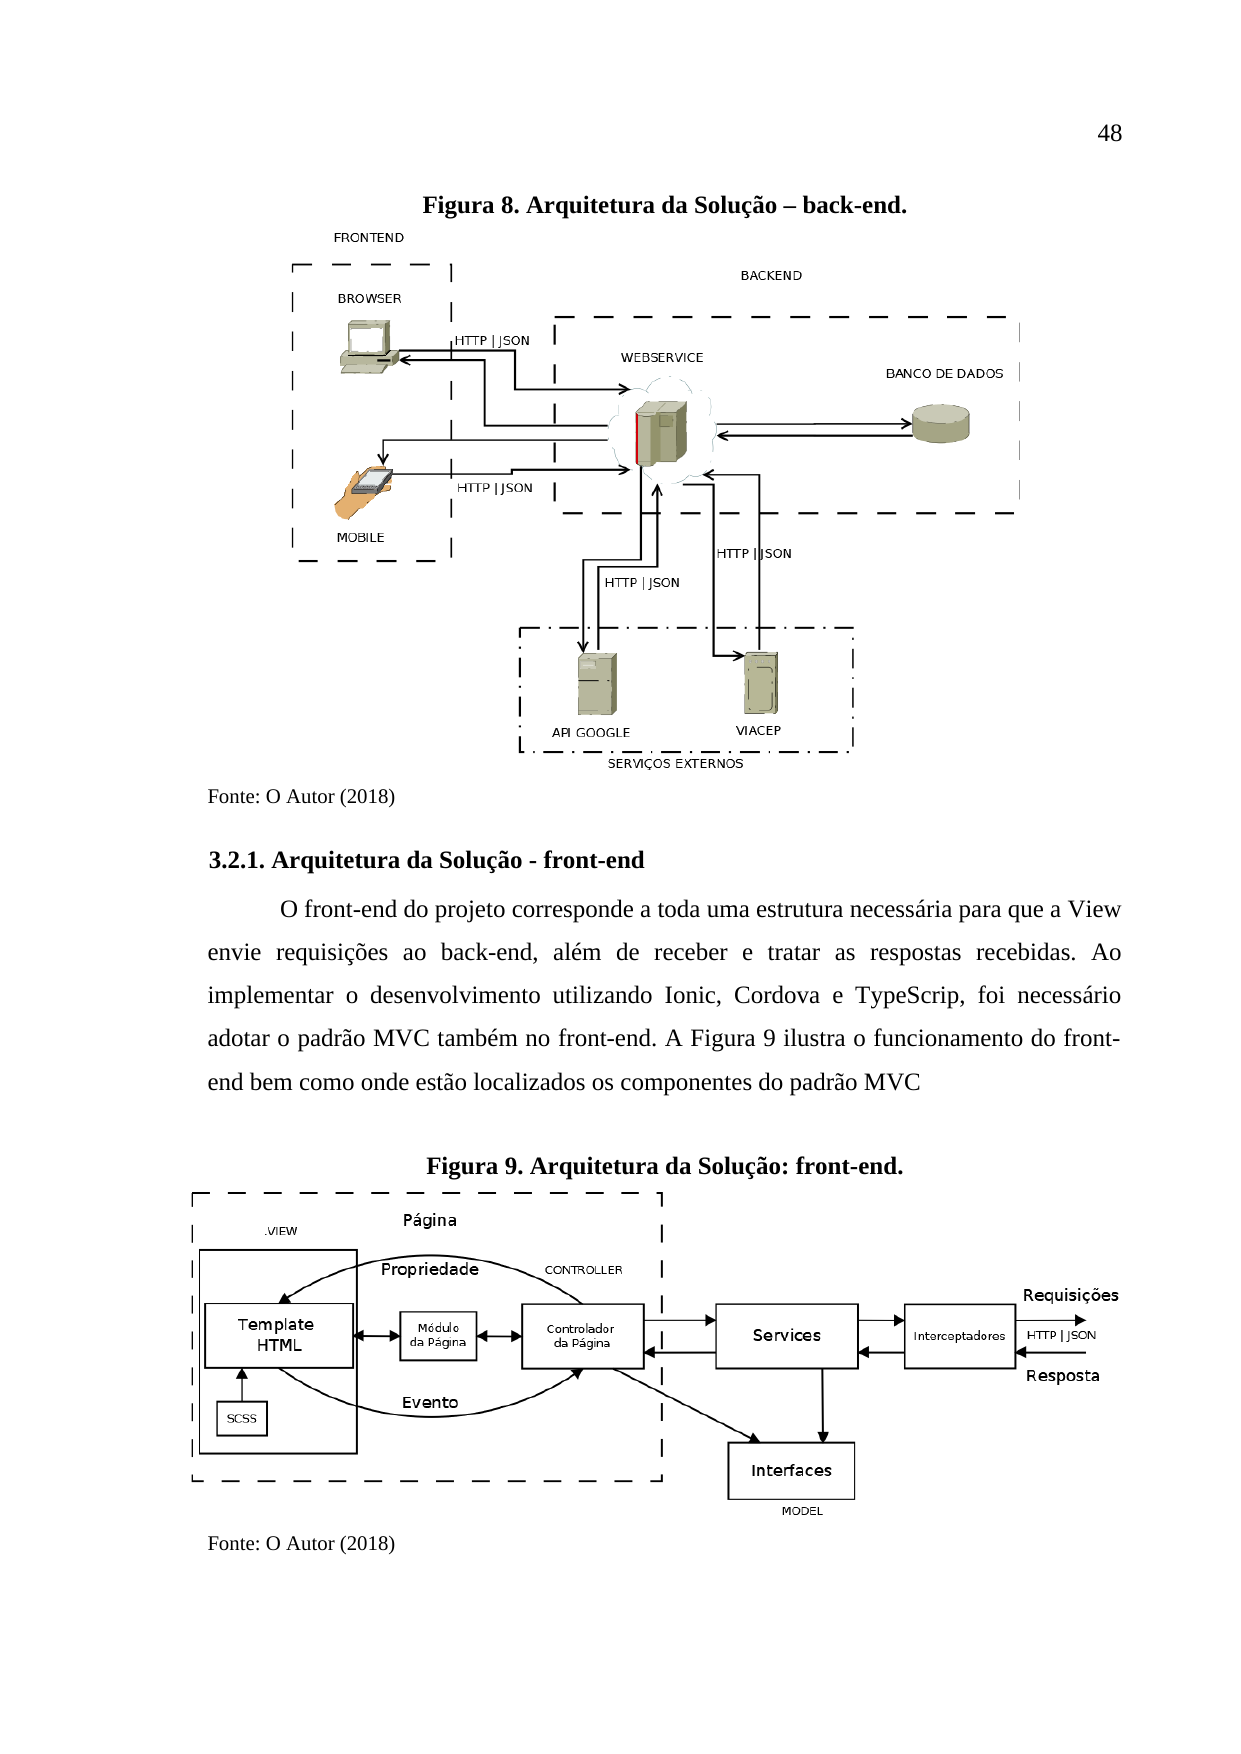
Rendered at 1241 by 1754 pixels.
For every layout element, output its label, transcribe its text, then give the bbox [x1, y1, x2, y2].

text Figura 8. Arquitetura da Solução – back-end. [207, 190, 1122, 218]
picture [291, 231, 1020, 770]
text Fonte: O Autor (2018) [207, 784, 1122, 808]
text Figura 9. Arquitetura da Solução: front-end. [207, 1151, 1122, 1180]
text O front-end do projeto corresponde a toda uma estrutura necessária para que a View envie requisições ao back-end, além de receber e tratar as respostas recebidas. Ao implementar o desenvolvimento utilizando Ionic, Cordova e TypeScrip, foi necessário adotar o padrão MVC também no front-end. A Figura 9 ilustra o funcionamento do front-end bem como onde estão localizados os componentes do padrão MVC [207, 894, 1122, 1095]
text Fonte: O Autor (2018) [207, 1531, 1122, 1555]
picture [191, 1192, 1121, 1517]
subtitle Arquitetura da Solução - front-end [208, 845, 1122, 873]
